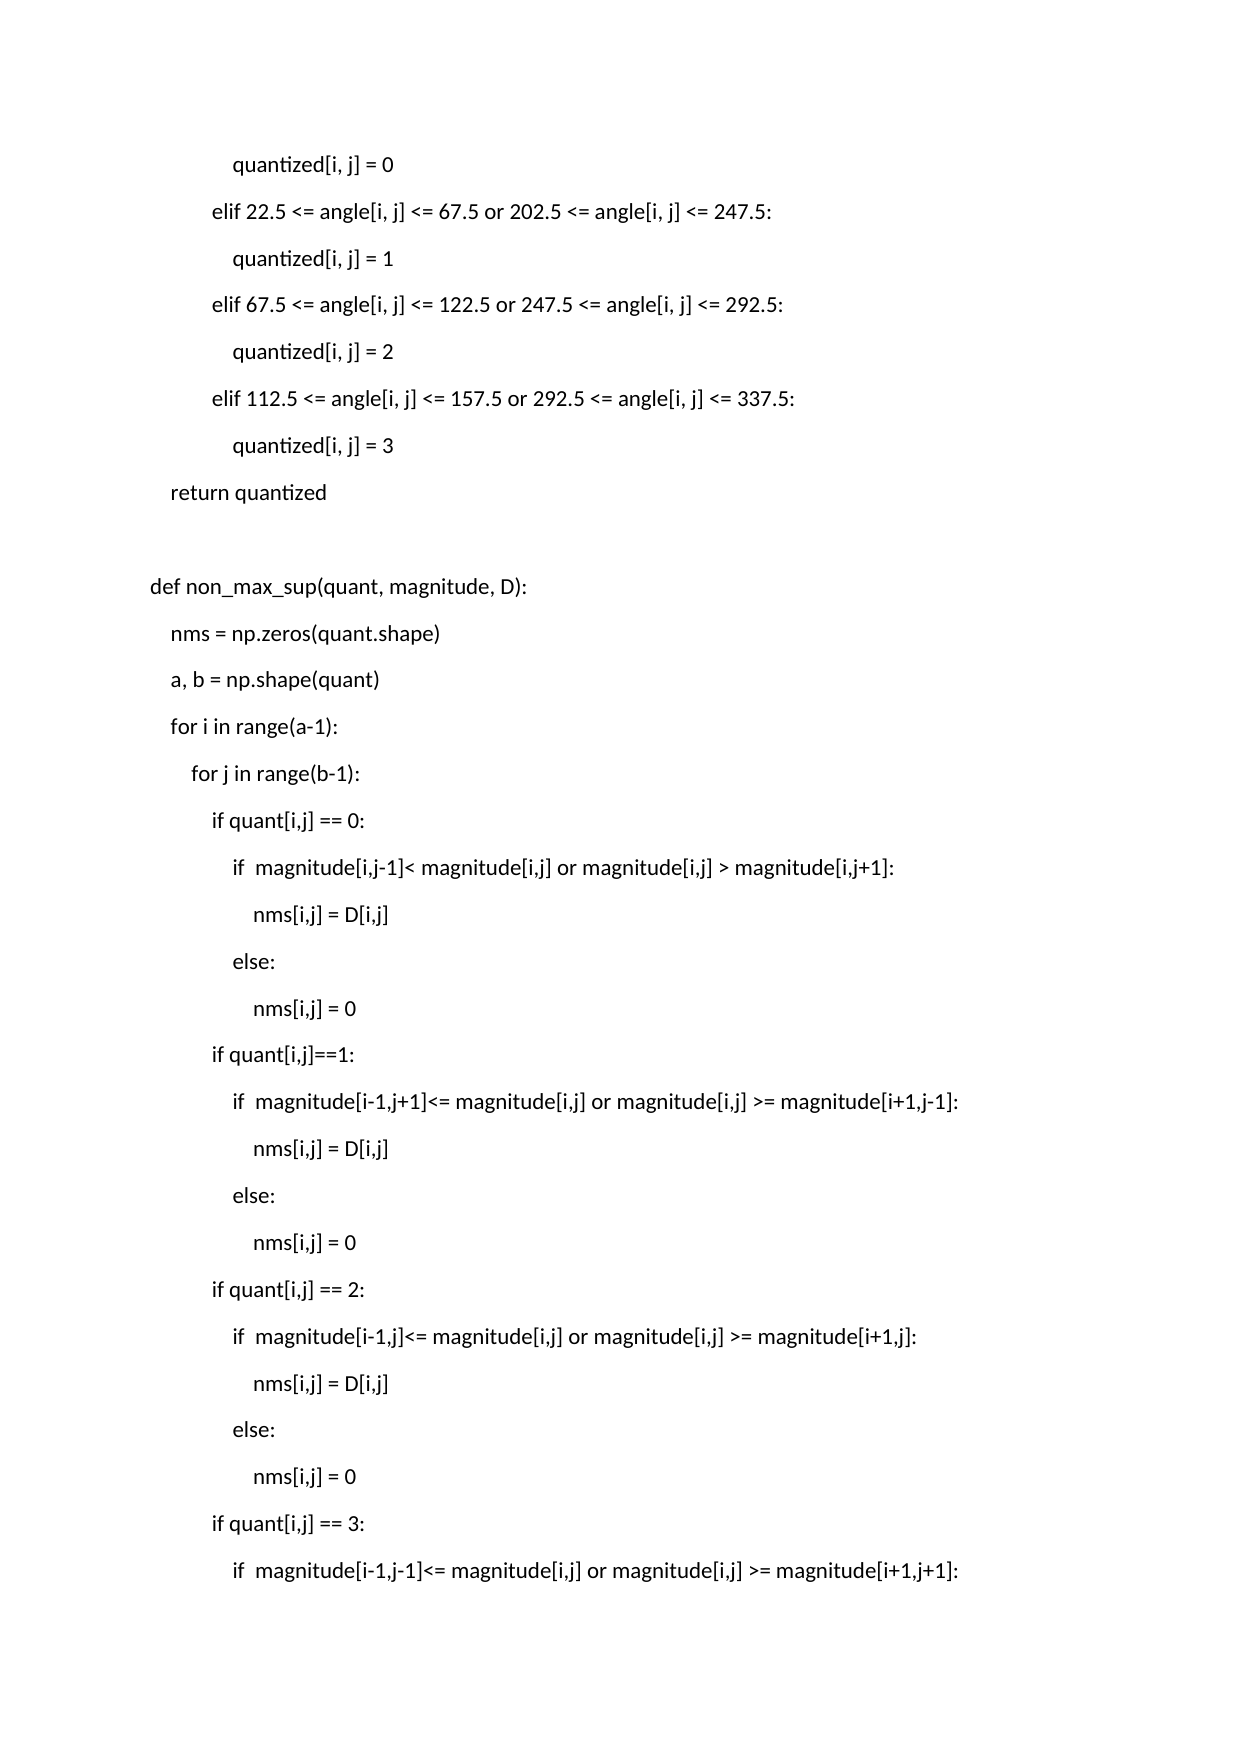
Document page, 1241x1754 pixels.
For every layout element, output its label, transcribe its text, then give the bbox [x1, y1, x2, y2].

text if quant[i,j] == 2: [150, 1275, 1090, 1303]
text if quant[i,j] == 0: [150, 806, 1090, 834]
text elif 22.5 <= angle[i, j] <= 67.5 or 202.5 <= angle[i, j] <= 247.5: [150, 197, 1090, 225]
text if magnitude[i-1,j-1]<= magnitude[i,j] or magnitude[i,j] >= magnitude[i+1,j+1]: [150, 1556, 1090, 1584]
text else: [150, 1181, 1090, 1209]
text else: [150, 947, 1090, 975]
text nms[i,j] = 0 [150, 1228, 1090, 1256]
text if magnitude[i-1,j+1]<= magnitude[i,j] or magnitude[i,j] >= magnitude[i+1,j-1]: [150, 1087, 1090, 1116]
text elif 67.5 <= angle[i, j] <= 122.5 or 247.5 <= angle[i, j] <= 292.5: [150, 291, 1090, 319]
text nms[i,j] = 0 [150, 1462, 1090, 1491]
text quantized[i, j] = 0 [150, 150, 1090, 178]
text if quant[i,j] == 3: [150, 1509, 1090, 1537]
text nms[i,j] = D[i,j] [150, 1134, 1090, 1162]
text elif 112.5 <= angle[i, j] <= 157.5 or 292.5 <= angle[i, j] <= 337.5: [150, 384, 1090, 412]
text if quant[i,j]==1: [150, 1041, 1090, 1069]
text for j in range(b-1): [150, 759, 1090, 787]
text quantized[i, j] = 3 [150, 431, 1090, 459]
text if magnitude[i,j-1]< magnitude[i,j] or magnitude[i,j] > magnitude[i,j+1]: [150, 853, 1090, 881]
text quantized[i, j] = 1 [150, 244, 1090, 272]
text def non_max_sup(quant, magnitude, D): [150, 572, 1090, 600]
text return quantized [150, 478, 1090, 506]
text a, b = np.shape(quant) [150, 666, 1090, 694]
text nms[i,j] = D[i,j] [150, 900, 1090, 928]
text nms[i,j] = 0 [150, 994, 1090, 1022]
text nms[i,j] = D[i,j] [150, 1369, 1090, 1397]
text quantized[i, j] = 2 [150, 337, 1090, 366]
text nms = np.zeros(quant.shape) [150, 619, 1090, 647]
text else: [150, 1416, 1090, 1444]
text if magnitude[i-1,j]<= magnitude[i,j] or magnitude[i,j] >= magnitude[i+1,j]: [150, 1322, 1090, 1350]
text for i in range(a-1): [150, 712, 1090, 741]
